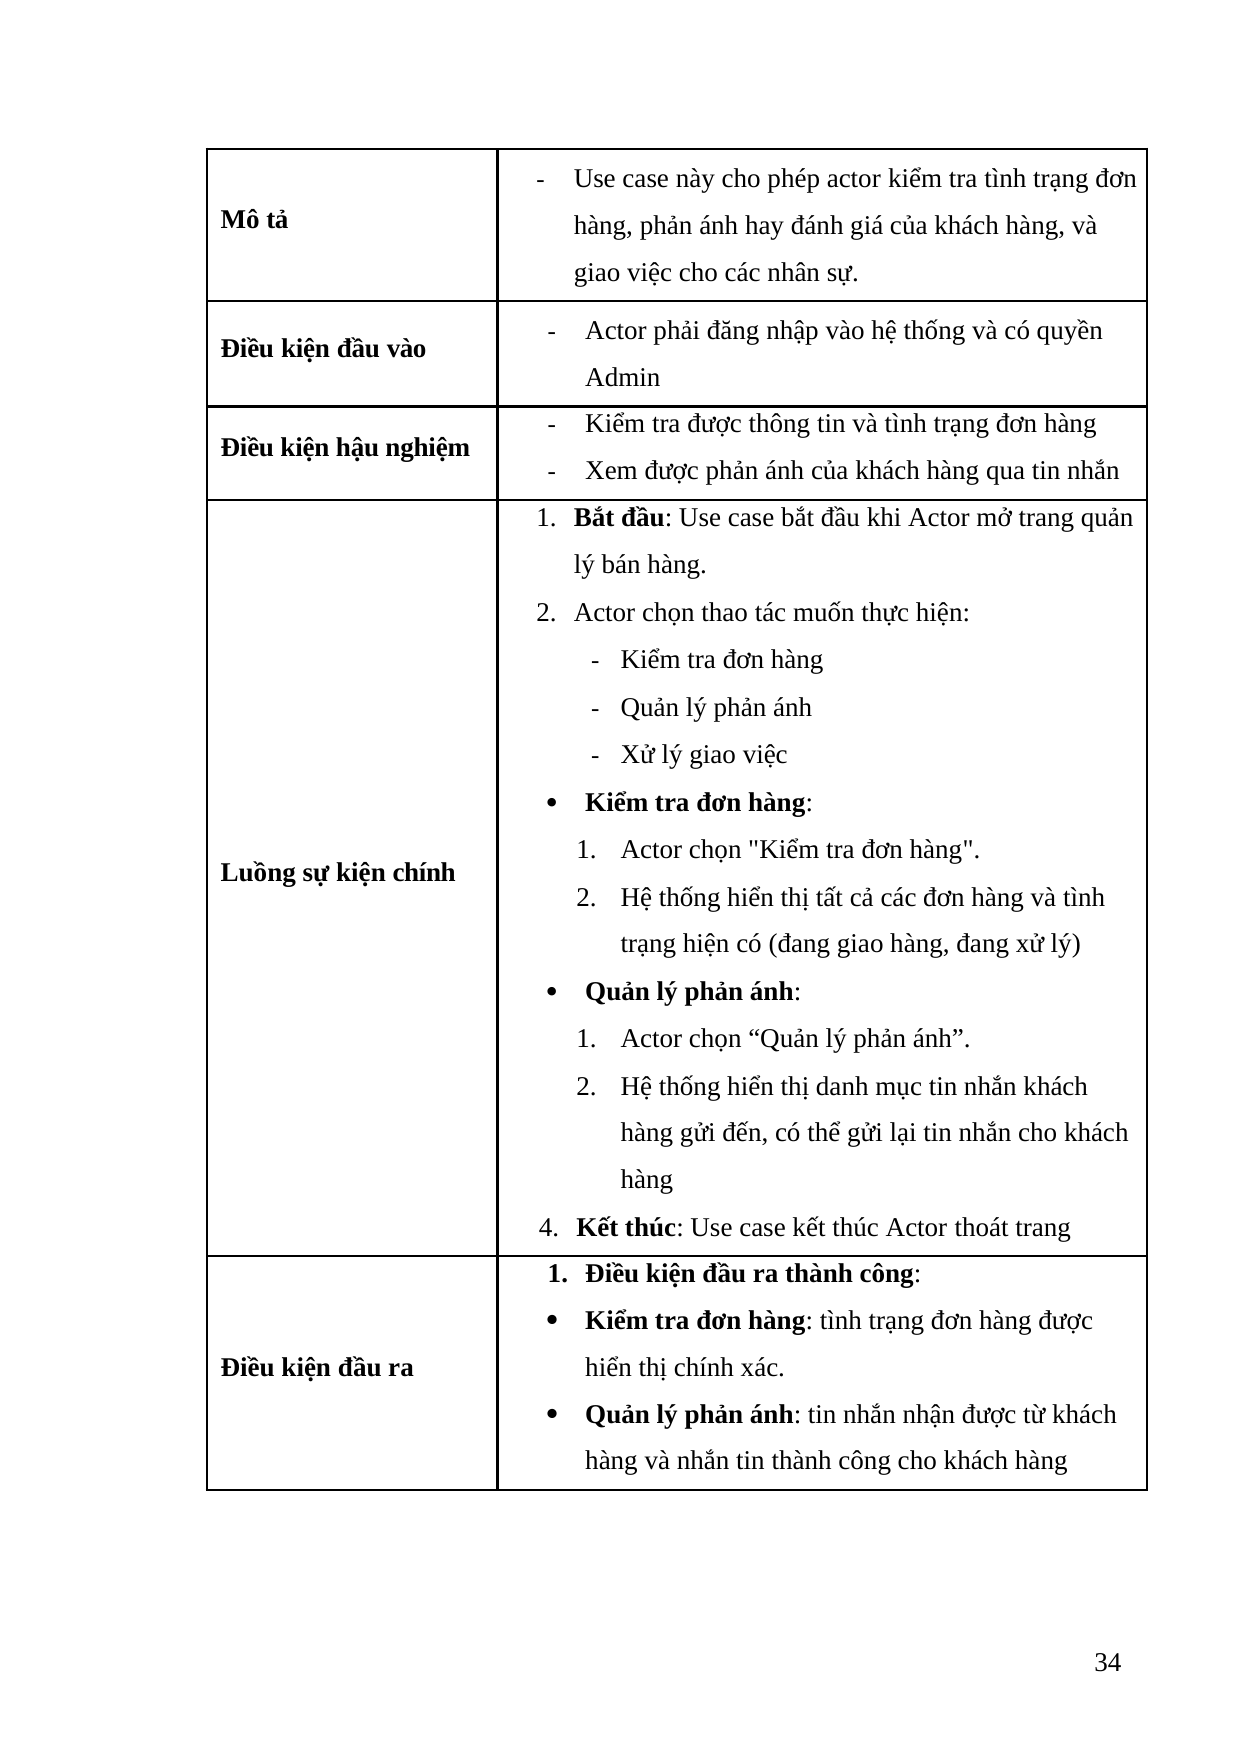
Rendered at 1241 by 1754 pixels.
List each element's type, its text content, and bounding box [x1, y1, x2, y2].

table_cell Bắt đầu: Use case bắt đầu khi Actor mở trang quản lý bán hàng. Actor chọn thao tác muốn thực hiện: Kiểm tra đơn hàng Quản lý phản ánh Xử lý giao việc Kiểm tra đơn hàng: Actor chọn "Kiểm tra đơn hàng". Hệ thống hiển thị tất cả các đơn hàng và tình trạng hiện có (đang giao hàng, đang xử lý) Quản lý phản ánh: Actor chọn “Quản lý phản ánh”. Hệ thống hiển thị danh mục tin nhắn khách hàng gửi đến, có thể gửi lại tin nhắn cho khách hàng Kết thúc: Use case kết thúc Actor thoát trang [499, 501, 1146, 1255]
table_cell Điều kiện đầu ra [208, 1257, 496, 1489]
table_cell Actor phải đăng nhập vào hệ thống và có quyền Admin [499, 302, 1146, 405]
table_cell Kiểm tra được thông tin và tình trạng đơn hàng Xem được phản ánh của khách hàng qua tin nhắn [499, 408, 1146, 499]
table_cell Điều kiện đầu vào [208, 302, 496, 405]
table_cell Use case này cho phép actor kiểm tra tình trạng đơn hàng, phản ánh hay đánh giá của khách hàng, và giao việc cho các nhân sự. [499, 150, 1146, 300]
table_cell Điều kiện hậu nghiệm [208, 408, 496, 499]
table_cell Điều kiện đầu ra thành công: Kiểm tra đơn hàng: tình trạng đơn hàng được hiển thị chính xác. Quản lý phản ánh: tin nhắn nhận được từ khách hàng và nhắn tin thành công cho khách hàng [499, 1257, 1146, 1489]
table_cell Mô tả [208, 150, 496, 300]
table_cell Luồng sự kiện chính [208, 501, 496, 1255]
